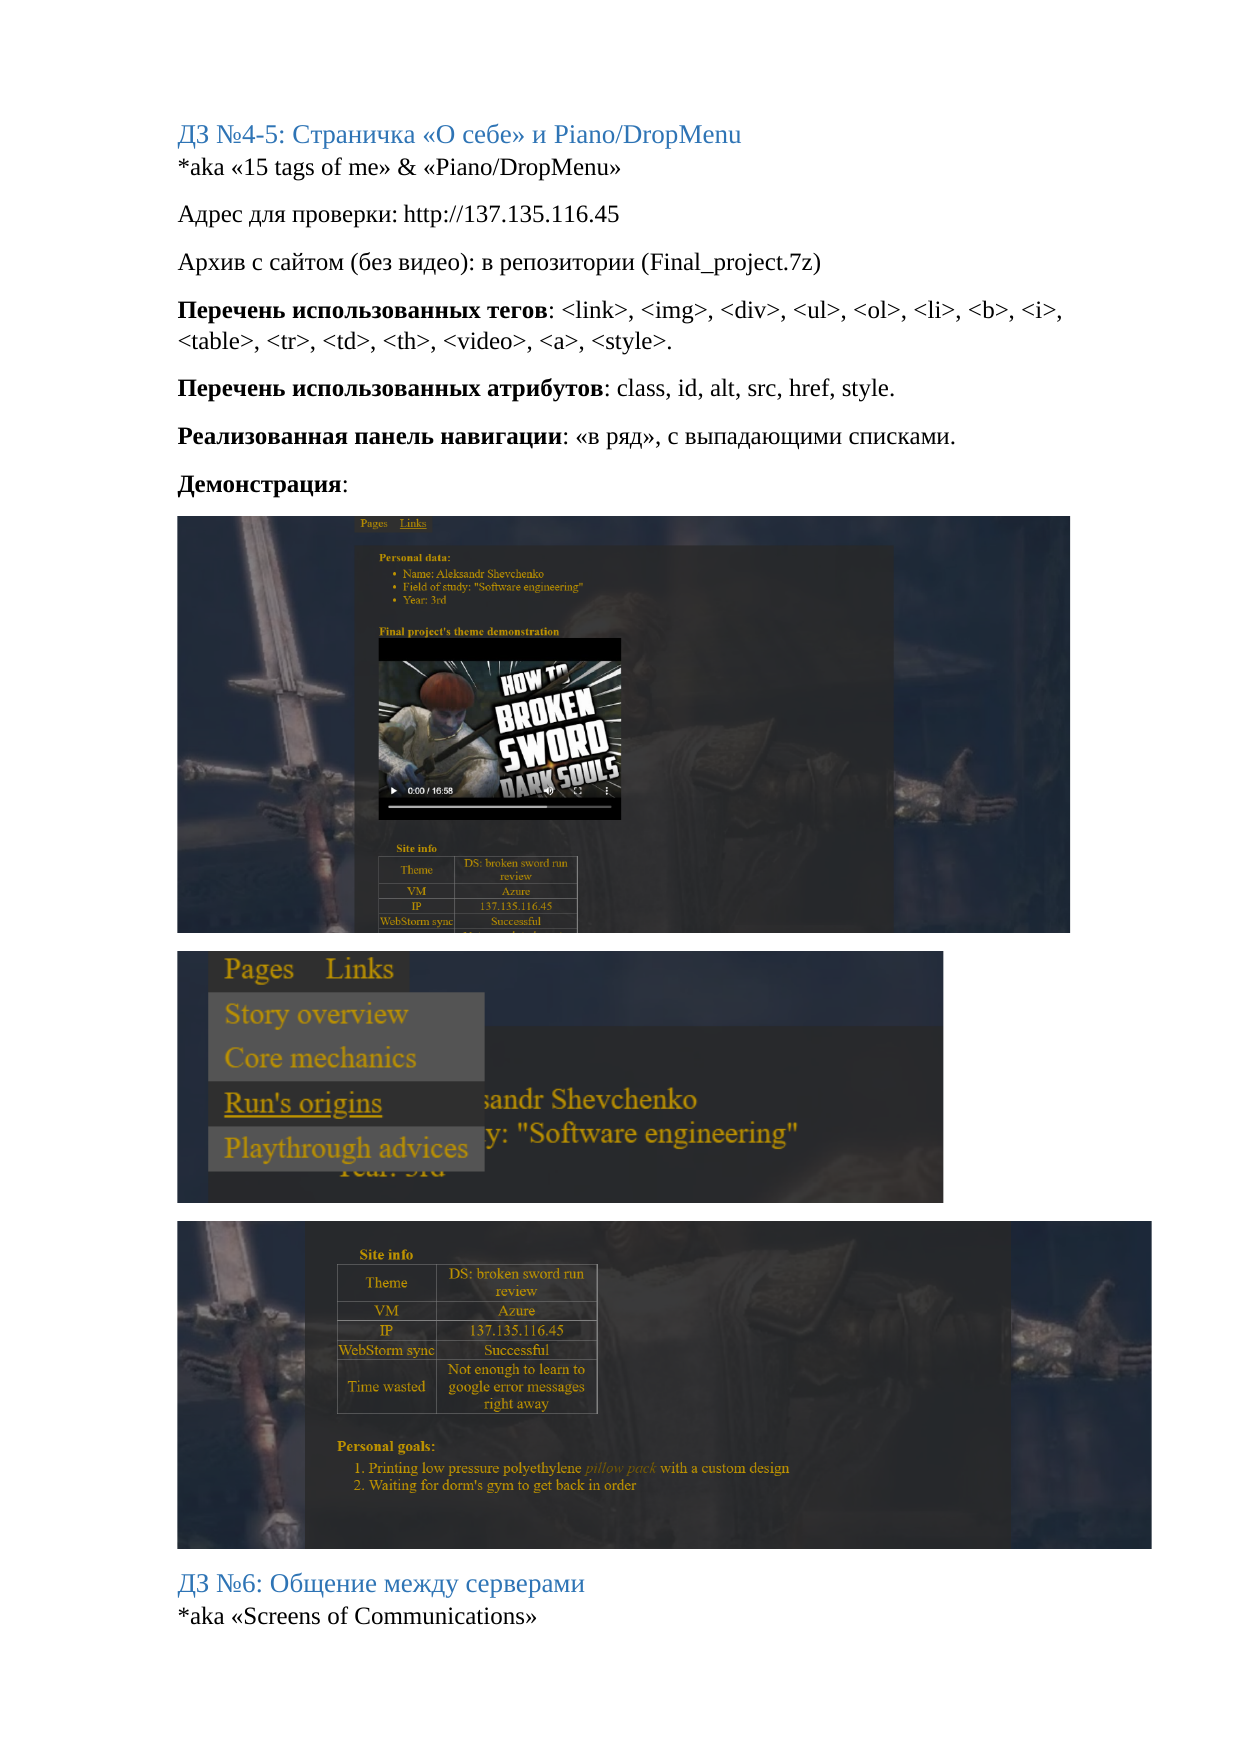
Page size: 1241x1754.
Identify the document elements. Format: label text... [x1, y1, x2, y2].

picture [177, 516, 1071, 933]
subtitle ДЗ №6: Общение между серверами [177, 1568, 1152, 1599]
text Архив с сайтом (без видео): в репозитории (Final_project.7z) [177, 247, 1152, 276]
text *aka «15 tags of me» & «Piano/DropMenu» [177, 152, 1152, 180]
text Реализованная панель навигации: «в ряд», с выпадающими списками. [177, 421, 1152, 450]
text Демонстрация: [177, 469, 1152, 498]
text Перечень использованных атрибутов: class, id, alt, src, href, style. [177, 373, 1152, 402]
picture [177, 951, 944, 1203]
picture [177, 1221, 1152, 1549]
text Перечень использованных тегов: <link>, <img>, <div>, <ul>, <ol>, <li>, <b>, <i>, <table>, <tr>, <td>, <th>, <video>, <a>, <style>. [177, 295, 1152, 354]
text *aka «Screens of Communications» [177, 1601, 1152, 1630]
subtitle ДЗ №4-5: Страничка «О себе» и Piano/DropMenu [177, 118, 1152, 149]
text Адрес для проверки: http://137.135.116.45 [177, 199, 1152, 228]
